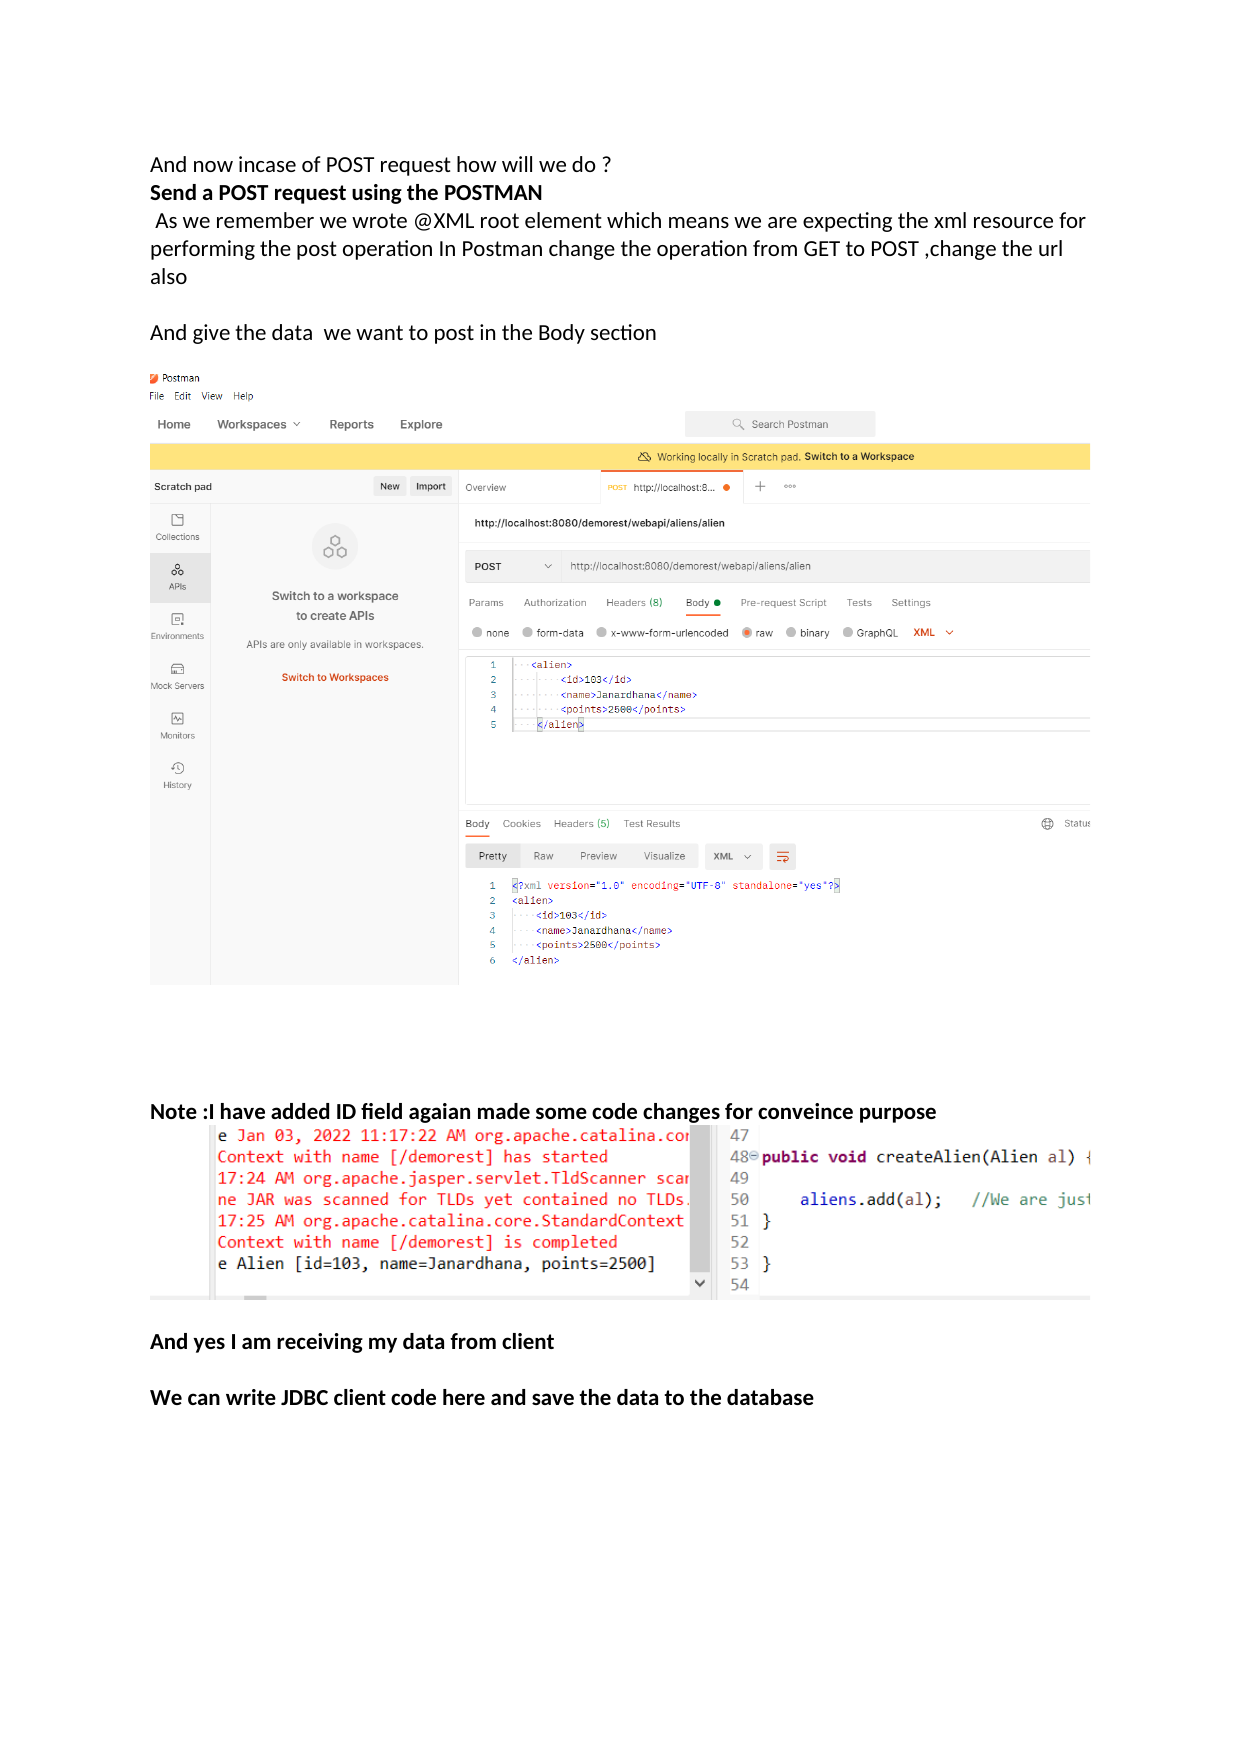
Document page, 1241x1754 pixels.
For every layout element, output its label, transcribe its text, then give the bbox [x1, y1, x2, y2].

text Note :I have added ID field agaian made some code changes for conveince purpose [150, 1097, 1090, 1125]
text Send a POST request using the POSTMAN [150, 178, 1090, 206]
text We can write JDBC client code here and save the data to the database [150, 1383, 1090, 1412]
text And now incase of POST request how will we do ? [150, 150, 1090, 178]
picture [150, 374, 1091, 985]
picture [150, 1125, 1091, 1300]
text And give the data we want to post in the Body section [150, 318, 1090, 346]
text As we remember we wrote @XML root element which means we are expecting the xml resource for performing the post operation In Postman change the operation from GET to POST ,change the url also [150, 206, 1090, 290]
text And yes I am receiving my data from client [150, 1327, 1090, 1356]
